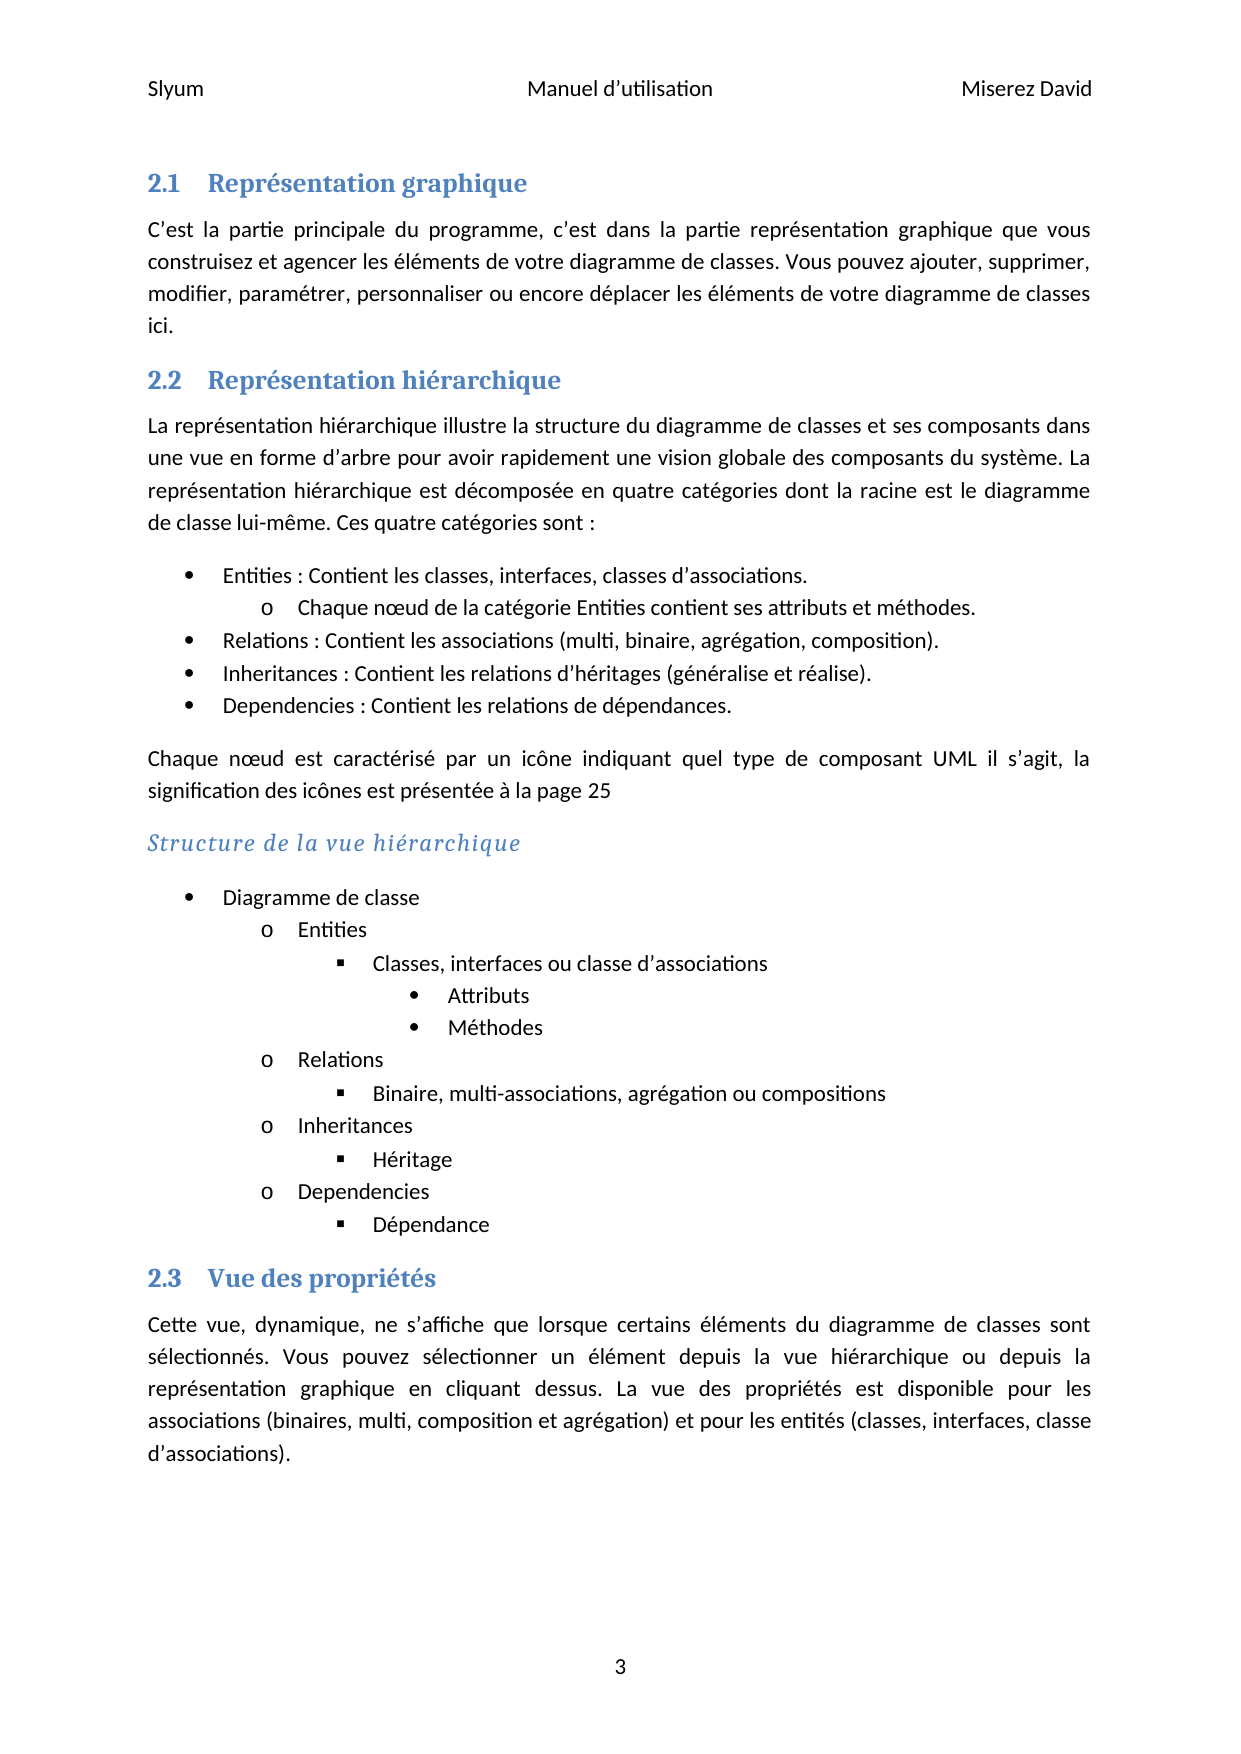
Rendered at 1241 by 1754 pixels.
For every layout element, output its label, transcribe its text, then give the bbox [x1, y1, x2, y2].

list Relations [260, 1045, 1093, 1074]
list Chaque nœud de la catégorie Entities contient ses attributs et méthodes. [260, 593, 1093, 622]
list Diagramme de classe [185, 883, 1093, 911]
text C’est la partie principale du programme, c’est dans la partie représentation graphique que vous construisez et agencer les éléments de votre diagramme de classes. Vous pouvez ajouter, supprimer, modifier, paramétrer, personnaliser ou encore déplacer les éléments de votre diagramme de classes ici. [148, 215, 1093, 340]
list Dependencies [260, 1177, 1093, 1206]
list Classes, interfaces ou classe d’associations [335, 949, 1093, 977]
list Entities [260, 915, 1093, 944]
text Cette vue, dynamique, ne s’affiche que lorsque certains éléments du diagramme de classes sont sélectionnés. Vous pouvez sélectionner un élément depuis la vue hiérarchique ou depuis la représentation graphique en cliquant dessus. La vue des propriétés est disponible pour les associations (binaires, multi, composition et agrégation) et pour les entités (classes, interfaces, classe d’associations). [148, 1310, 1093, 1467]
list Binaire, multi-associations, agrégation ou compositions [335, 1079, 1093, 1107]
subtitle Représentation hiérarchique [148, 365, 1093, 396]
list Attributs [410, 981, 1093, 1009]
list Inheritances : Contient les relations d’héritages (généralise et réalise). [185, 659, 1093, 687]
list Dependencies : Contient les relations de dépendances. [185, 691, 1093, 719]
list Dépendance [335, 1210, 1093, 1238]
text Chaque nœud est caractérisé par un icône indiquant quel type de composant UML il s’agit, la signification des icônes est présentée à la page 25 [148, 744, 1093, 804]
text La représentation hiérarchique illustre la structure du diagramme de classes et ses composants dans une vue en forme d’arbre pour avoir rapidement une vision globale des composants du système. La représentation hiérarchique est décomposée en quatre catégories dont la racine est le diagramme de classe lui-même. Ces quatre catégories sont : [148, 411, 1093, 536]
list Relations : Contient les associations (multi, binaire, agrégation, composition). [185, 627, 1093, 655]
list Héritage [335, 1145, 1093, 1173]
subtitle Représentation graphique [148, 168, 1093, 199]
list Entities : Contient les classes, interfaces, classes d’associations. [185, 561, 1093, 589]
subtitle Vue des propriétés [148, 1263, 1093, 1294]
subtitle Structure de la vue hiérarchique [148, 829, 1093, 858]
list Inheritances [260, 1111, 1093, 1140]
list Méthodes [410, 1013, 1093, 1041]
